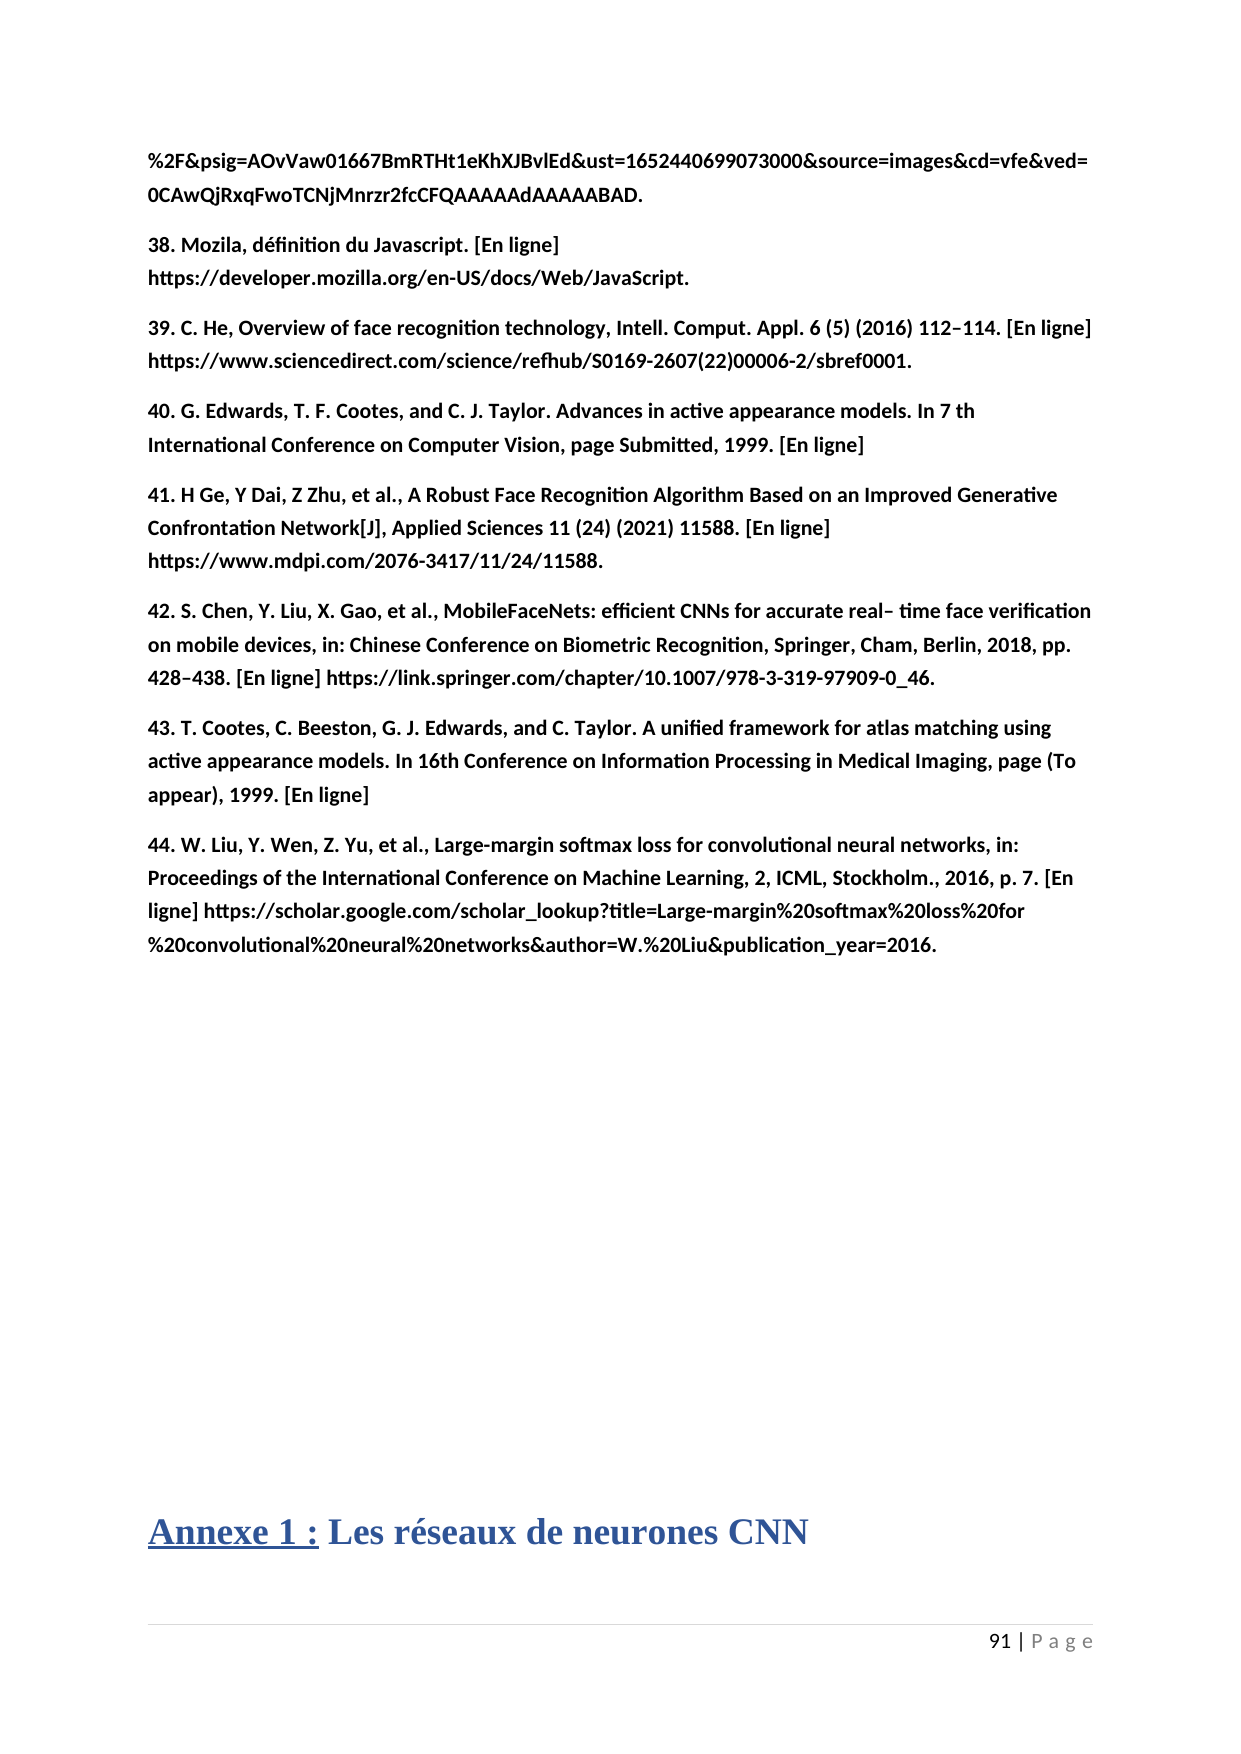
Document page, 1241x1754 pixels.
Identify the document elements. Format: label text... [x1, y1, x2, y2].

subtitle Annexe 1 : Les réseaux de neurones CNN [148, 1509, 1093, 1552]
